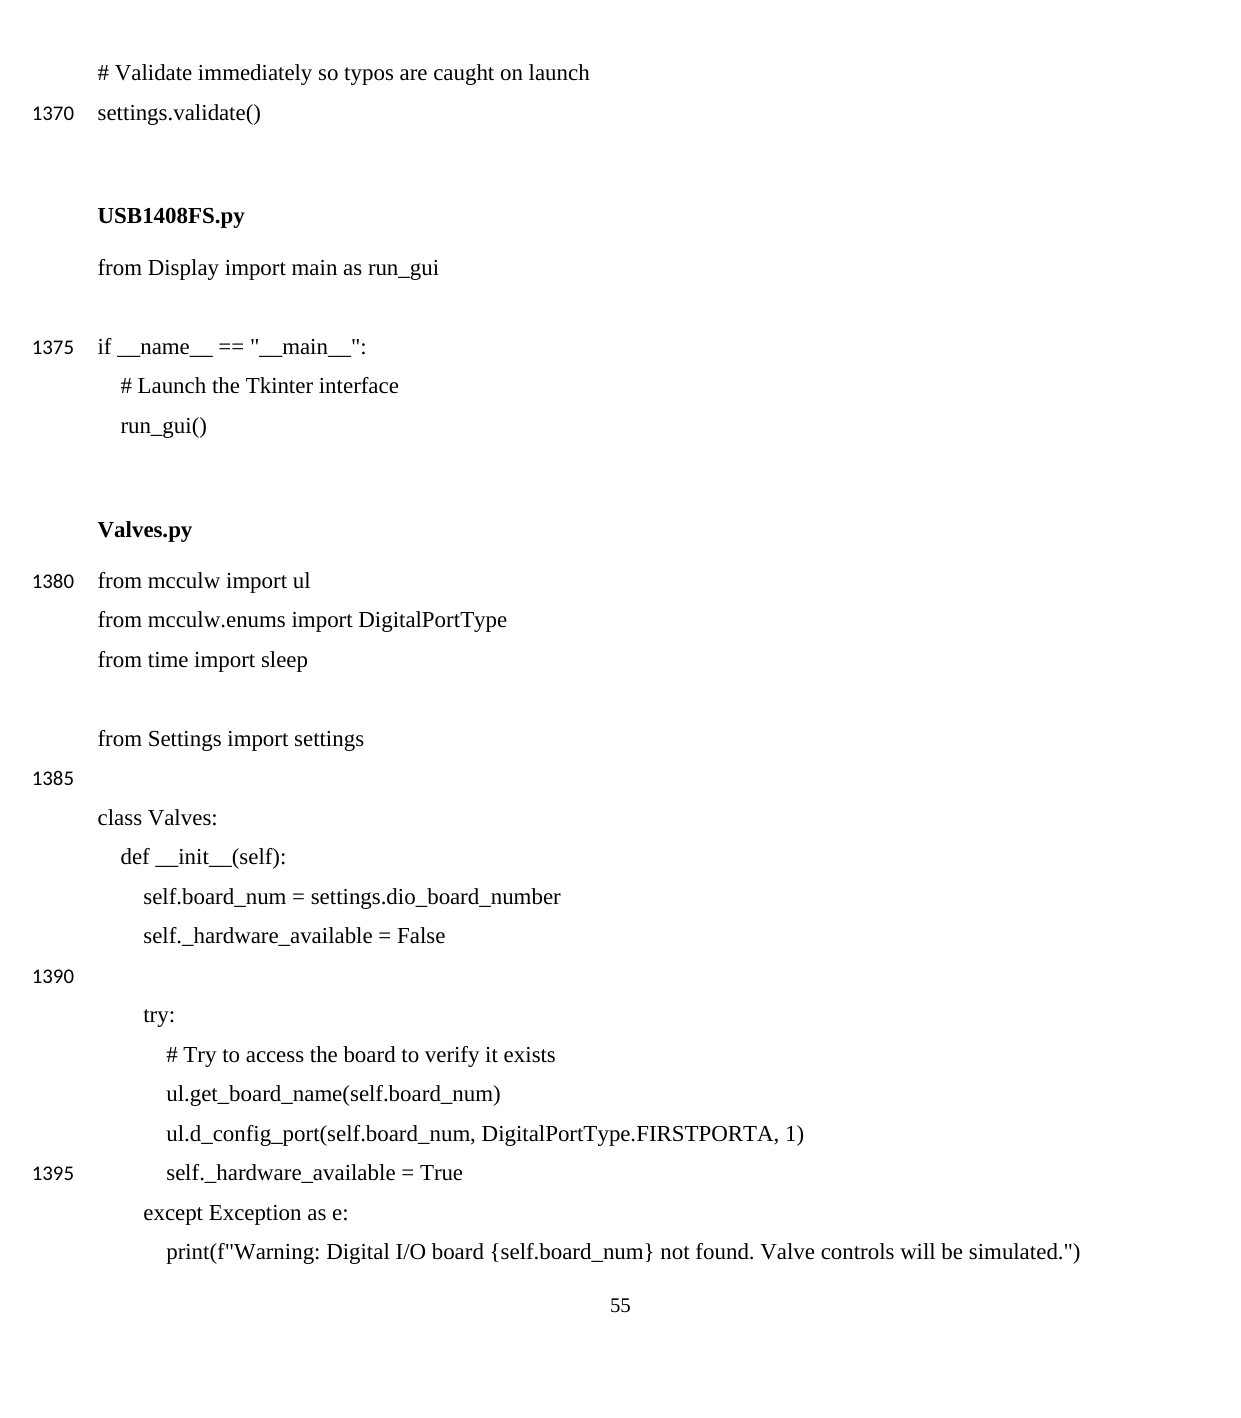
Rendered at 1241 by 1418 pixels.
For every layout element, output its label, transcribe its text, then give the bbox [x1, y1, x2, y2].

text from Display import main as run_gui if __name__ == "__main__": # Launch the Tkinter interface run_gui() [97, 254, 1143, 438]
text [97, 567, 1143, 1264]
subtitle USB1408FS.py [97, 202, 1143, 229]
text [97, 59, 1143, 125]
subtitle Valves.py [97, 516, 1143, 542]
